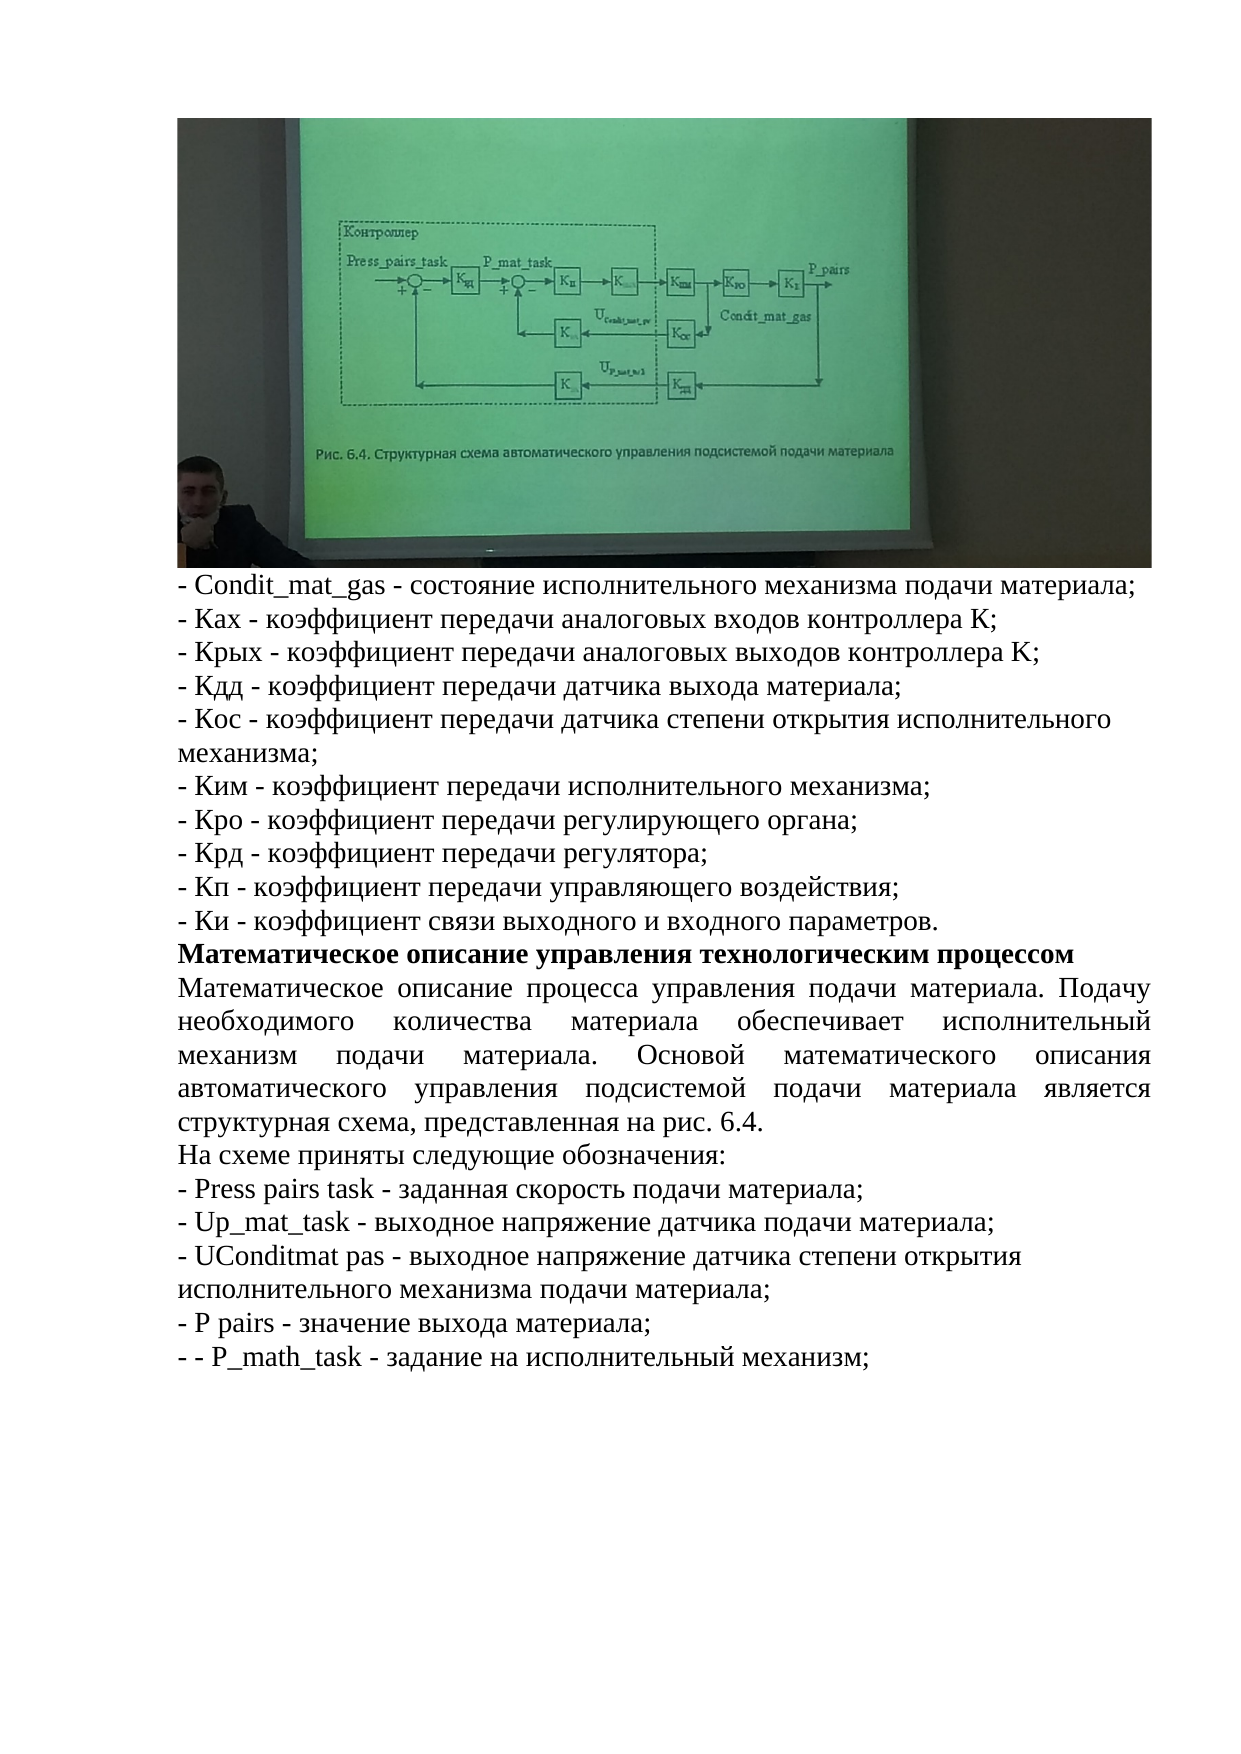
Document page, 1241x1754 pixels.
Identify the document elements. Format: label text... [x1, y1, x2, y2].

text На схеме приняты следующие обозначения: [177, 1137, 1152, 1171]
text - Кдд - коэффициент передачи датчика выхода материала; [177, 668, 1152, 701]
text - Condit_mat_gas - состояние исполнительного механизма подачи материала; [177, 568, 1152, 601]
text - UConditmat pas - выходное напряжение датчика степени открытия исполнительного механизма подачи материала; [177, 1238, 1152, 1305]
text - Кп - коэффициент передачи управляющего воздействия; [177, 869, 1152, 903]
text - Up_mat_task - выходное напряжение датчика подачи материала; [177, 1204, 1152, 1238]
text Математическое описание процесса управления подачи материала. Подачу необходимого количества материала обеспечивает исполнительный механизм подачи материала. Основой математического описания автоматического управления подсистемой подачи материала является структурная схема, представленная на рис. 6.4. [177, 970, 1152, 1137]
text - Крд - коэффициент передачи регулятора; [177, 836, 1152, 869]
text - Кро - коэффициент передачи регулирующего органа; [177, 802, 1152, 836]
text - Ким - коэффициент передачи исполнительного механизма; [177, 768, 1152, 802]
text - - P_math_task - задание на исполнительный механизм; [177, 1339, 1152, 1372]
text - Ках - коэффициент передачи аналоговых входов контроллера К; [177, 601, 1152, 634]
picture [177, 118, 1152, 568]
text - P pairs - значение выхода материала; [177, 1305, 1152, 1339]
text - Press pairs task - заданная скорость подачи материала; [177, 1171, 1152, 1204]
text - Кос - коэффициент передачи датчика степени открытия исполнительного механизма; [177, 701, 1152, 768]
text - Крых - коэффициент передачи аналоговых выходов контроллера K; [177, 634, 1152, 668]
text - Ки - коэффициент связи выходного и входного параметров. Математическое описание управления технологическим процессом [177, 903, 1152, 970]
